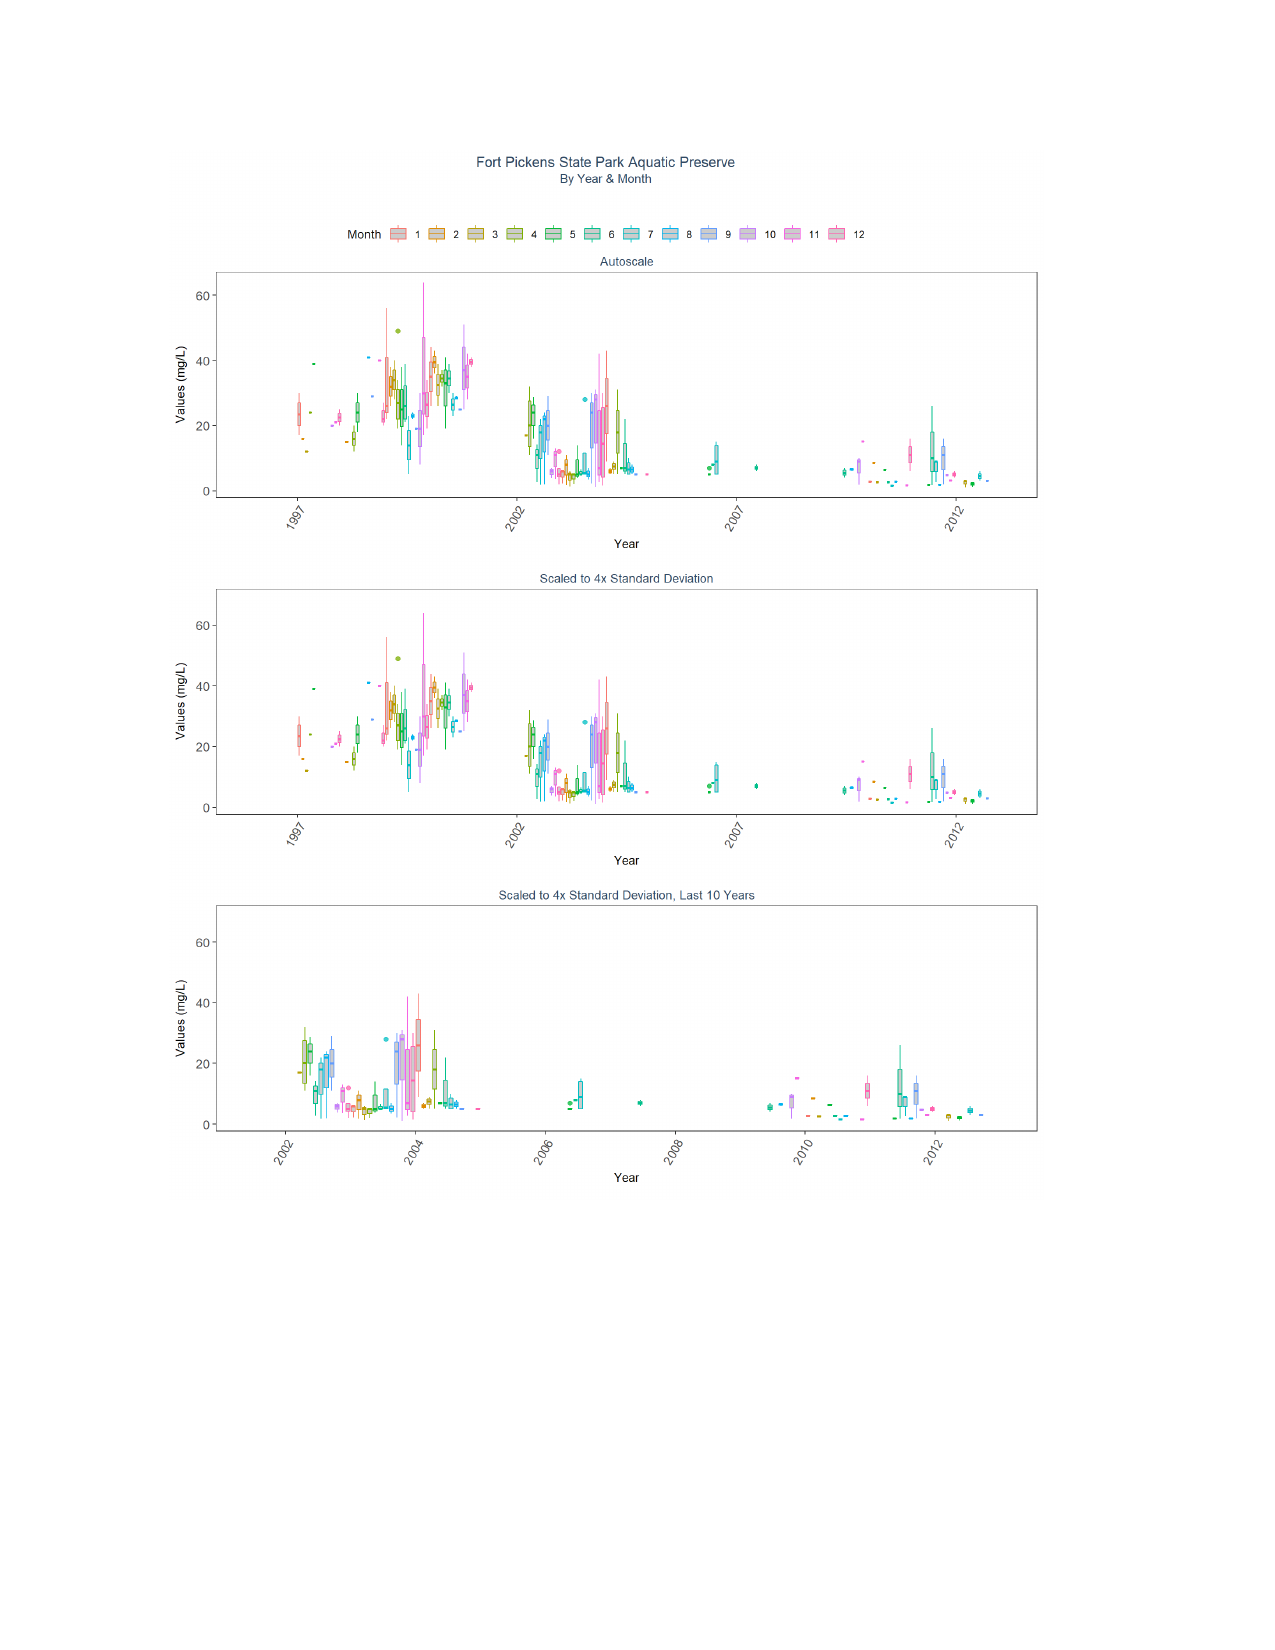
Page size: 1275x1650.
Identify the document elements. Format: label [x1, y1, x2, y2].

picture [168, 150, 1044, 1200]
